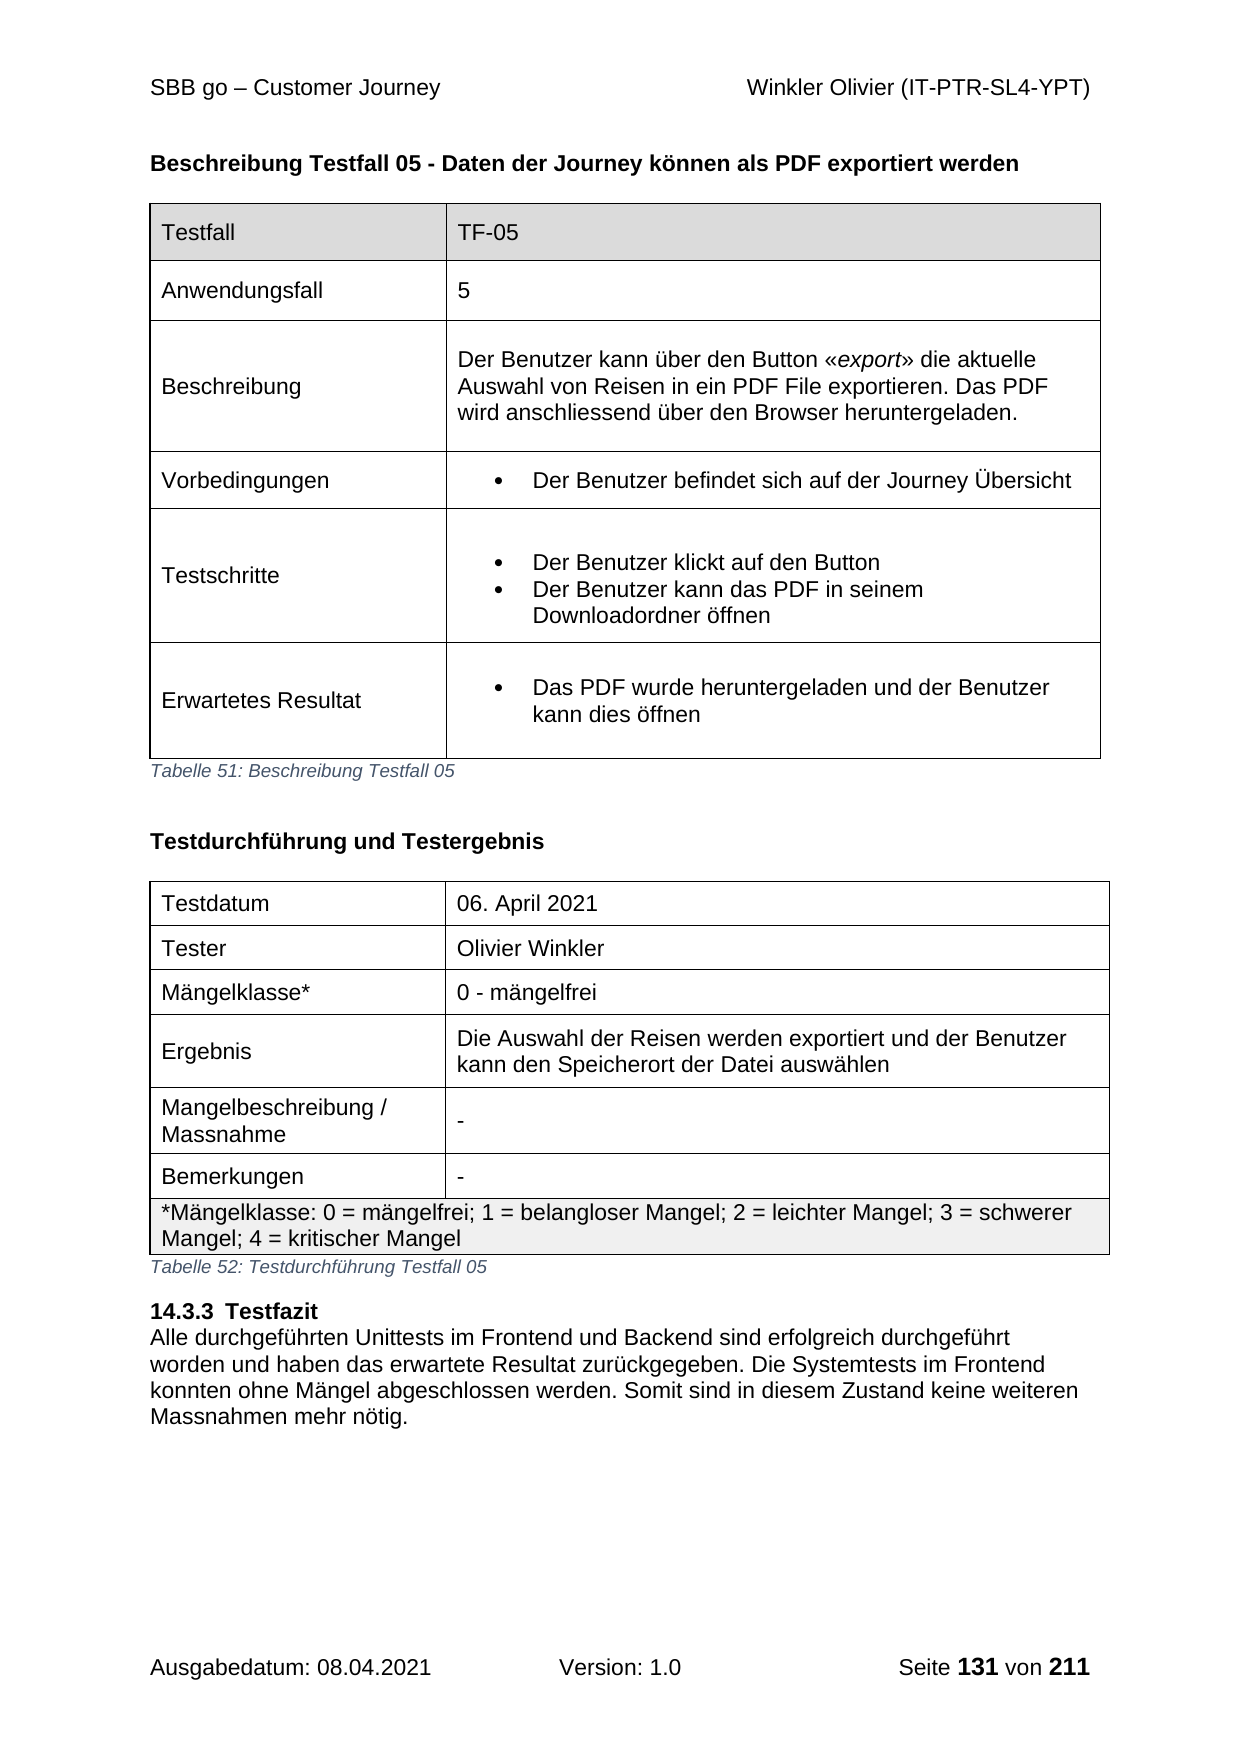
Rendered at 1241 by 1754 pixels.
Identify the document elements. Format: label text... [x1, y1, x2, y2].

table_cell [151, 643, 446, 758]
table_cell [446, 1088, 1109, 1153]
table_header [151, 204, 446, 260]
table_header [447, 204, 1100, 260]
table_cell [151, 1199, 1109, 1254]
text Alle durchgeführten Unittests im Frontend und Backend sind erfolgreich durchgeführt worden und haben das erwartete Resultat zurückgegeben. Die Systemtests im Frontend konnten ohne Mängel abgeschlossen werden. Somit sind in diesem Zustand keine weiteren Massnahmen mehr nötig. [150, 1324, 1090, 1429]
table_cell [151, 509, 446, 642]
text Beschreibung Testfall 05 - Daten der Journey können als PDF exportiert werden [150, 150, 1090, 176]
subtitle Testfazit [150, 1298, 1090, 1324]
text Tabelle 51: Beschreibung Testfall 05 [150, 759, 1090, 781]
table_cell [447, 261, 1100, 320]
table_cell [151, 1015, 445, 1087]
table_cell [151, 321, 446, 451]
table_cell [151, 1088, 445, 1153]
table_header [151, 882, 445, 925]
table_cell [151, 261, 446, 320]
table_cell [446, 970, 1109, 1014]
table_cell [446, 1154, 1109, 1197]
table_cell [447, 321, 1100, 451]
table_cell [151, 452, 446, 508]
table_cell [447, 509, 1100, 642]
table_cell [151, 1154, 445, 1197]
text Testdurchführung und Testergebnis [150, 828, 1090, 854]
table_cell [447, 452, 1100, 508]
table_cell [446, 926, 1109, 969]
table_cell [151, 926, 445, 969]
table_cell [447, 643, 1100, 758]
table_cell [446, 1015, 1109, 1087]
text Tabelle 52: Testdurchführung Testfall 05 [150, 1255, 1090, 1277]
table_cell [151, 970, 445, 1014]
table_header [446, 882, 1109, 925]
